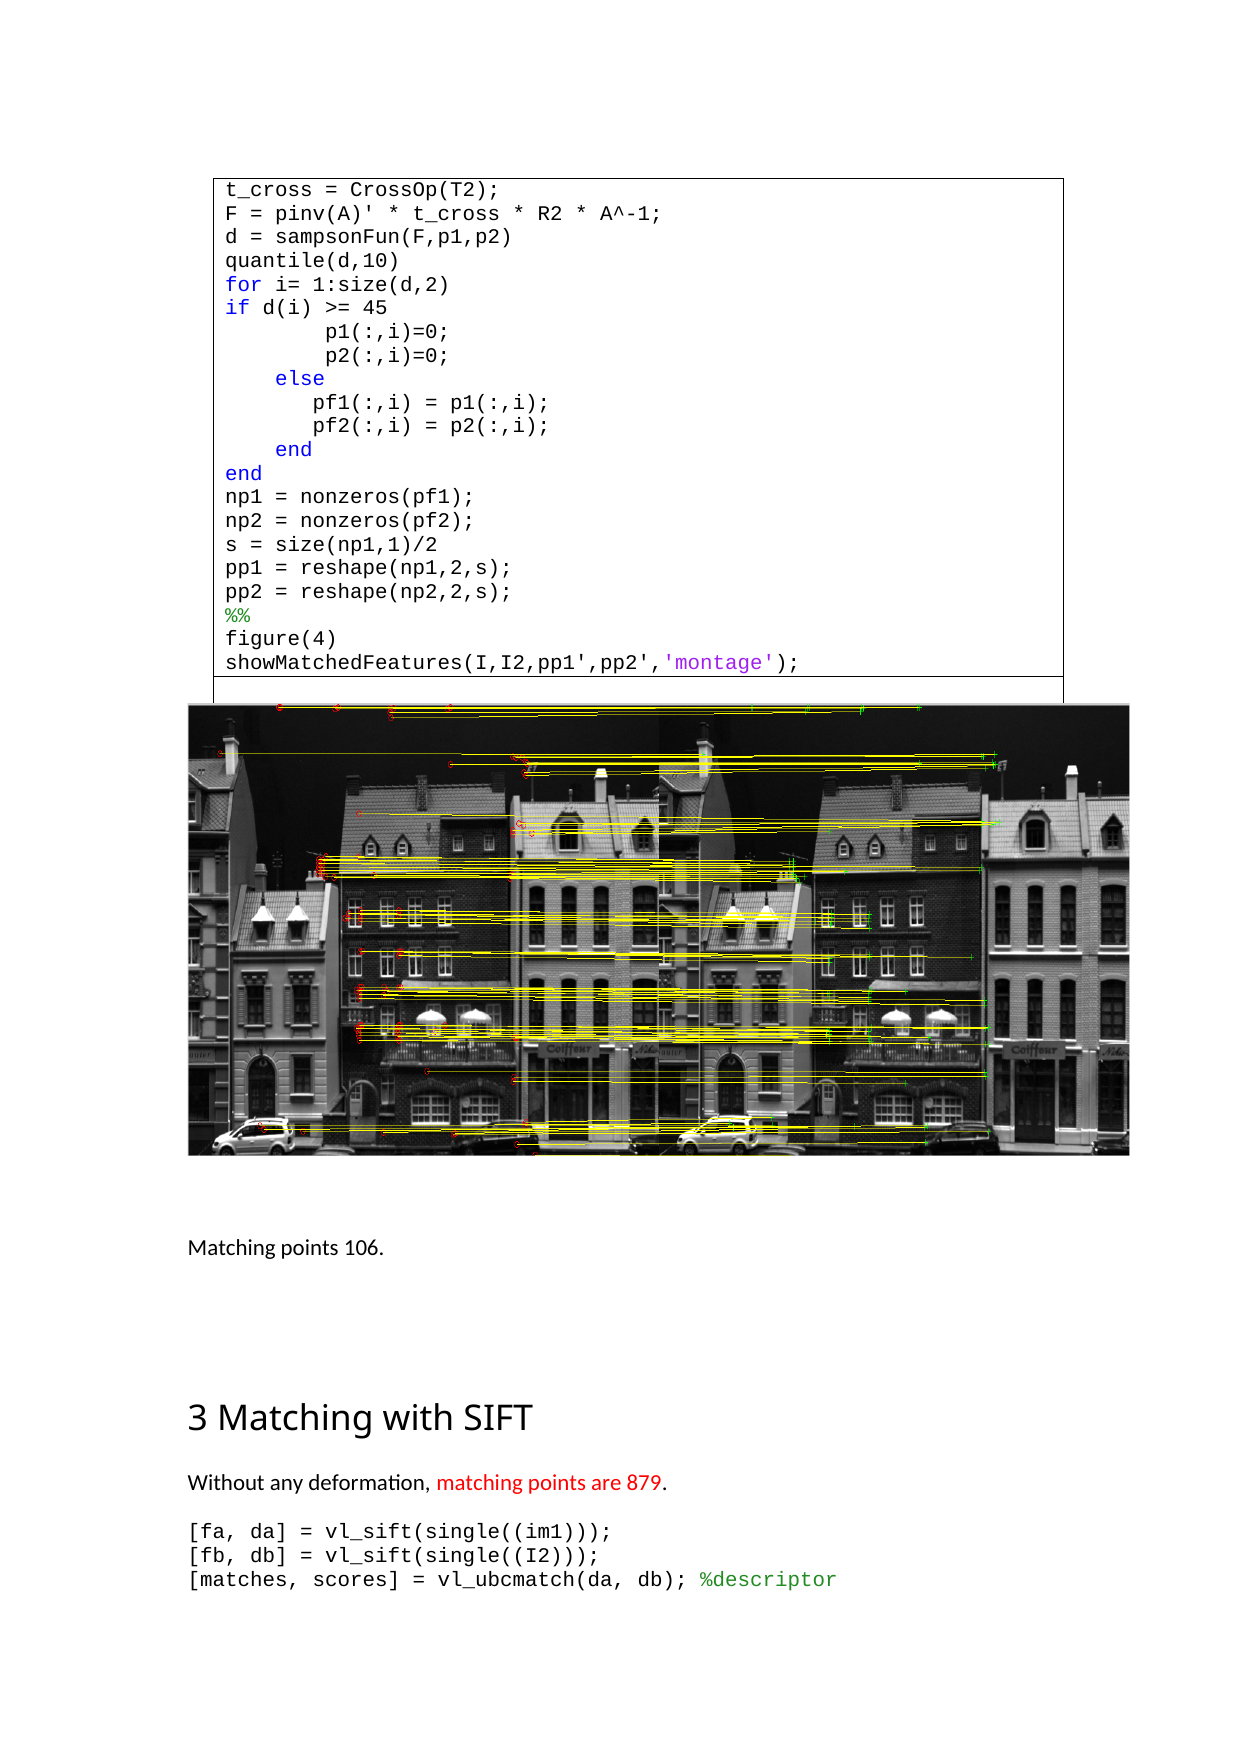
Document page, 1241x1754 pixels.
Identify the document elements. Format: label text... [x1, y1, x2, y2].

text [matches, scores] = vl_ubcmatch(da, db); %descriptor [187, 1569, 1053, 1592]
picture [187, 703, 1130, 1156]
text Without any deformation, matching points are 879. [187, 1468, 1053, 1497]
text 3 Matching with SIFT [187, 1392, 1053, 1441]
text [fa, da] = vl_sift(single((im1))); [187, 1522, 1053, 1545]
table_cell [214, 677, 1063, 703]
text Matching points 106. [187, 1233, 1053, 1261]
table_header t_cross = CrossOp(T2); F = pinv(A)' * t_cross * R2 * A^-1; d = sampsonFun(F,p1,p2) quantile(d,10) for i= 1:size(d,2) if d(i) >= 45 p1(:,i)=0; p2(:,i)=0; else pf1(:,i) = p1(:,i); pf2(:,i) = p2(:,i); end end np1 = nonzeros(pf1); np2 = nonzeros(pf2); s = size(np1,1)/2 pp1 = reshape(np1,2,s); pp2 = reshape(np2,2,s); %% figure(4) showMatchedFeatures(I,I2,pp1',pp2','montage'); [214, 179, 1063, 676]
text [fb, db] = vl_sift(single((I2))); [187, 1545, 1053, 1569]
